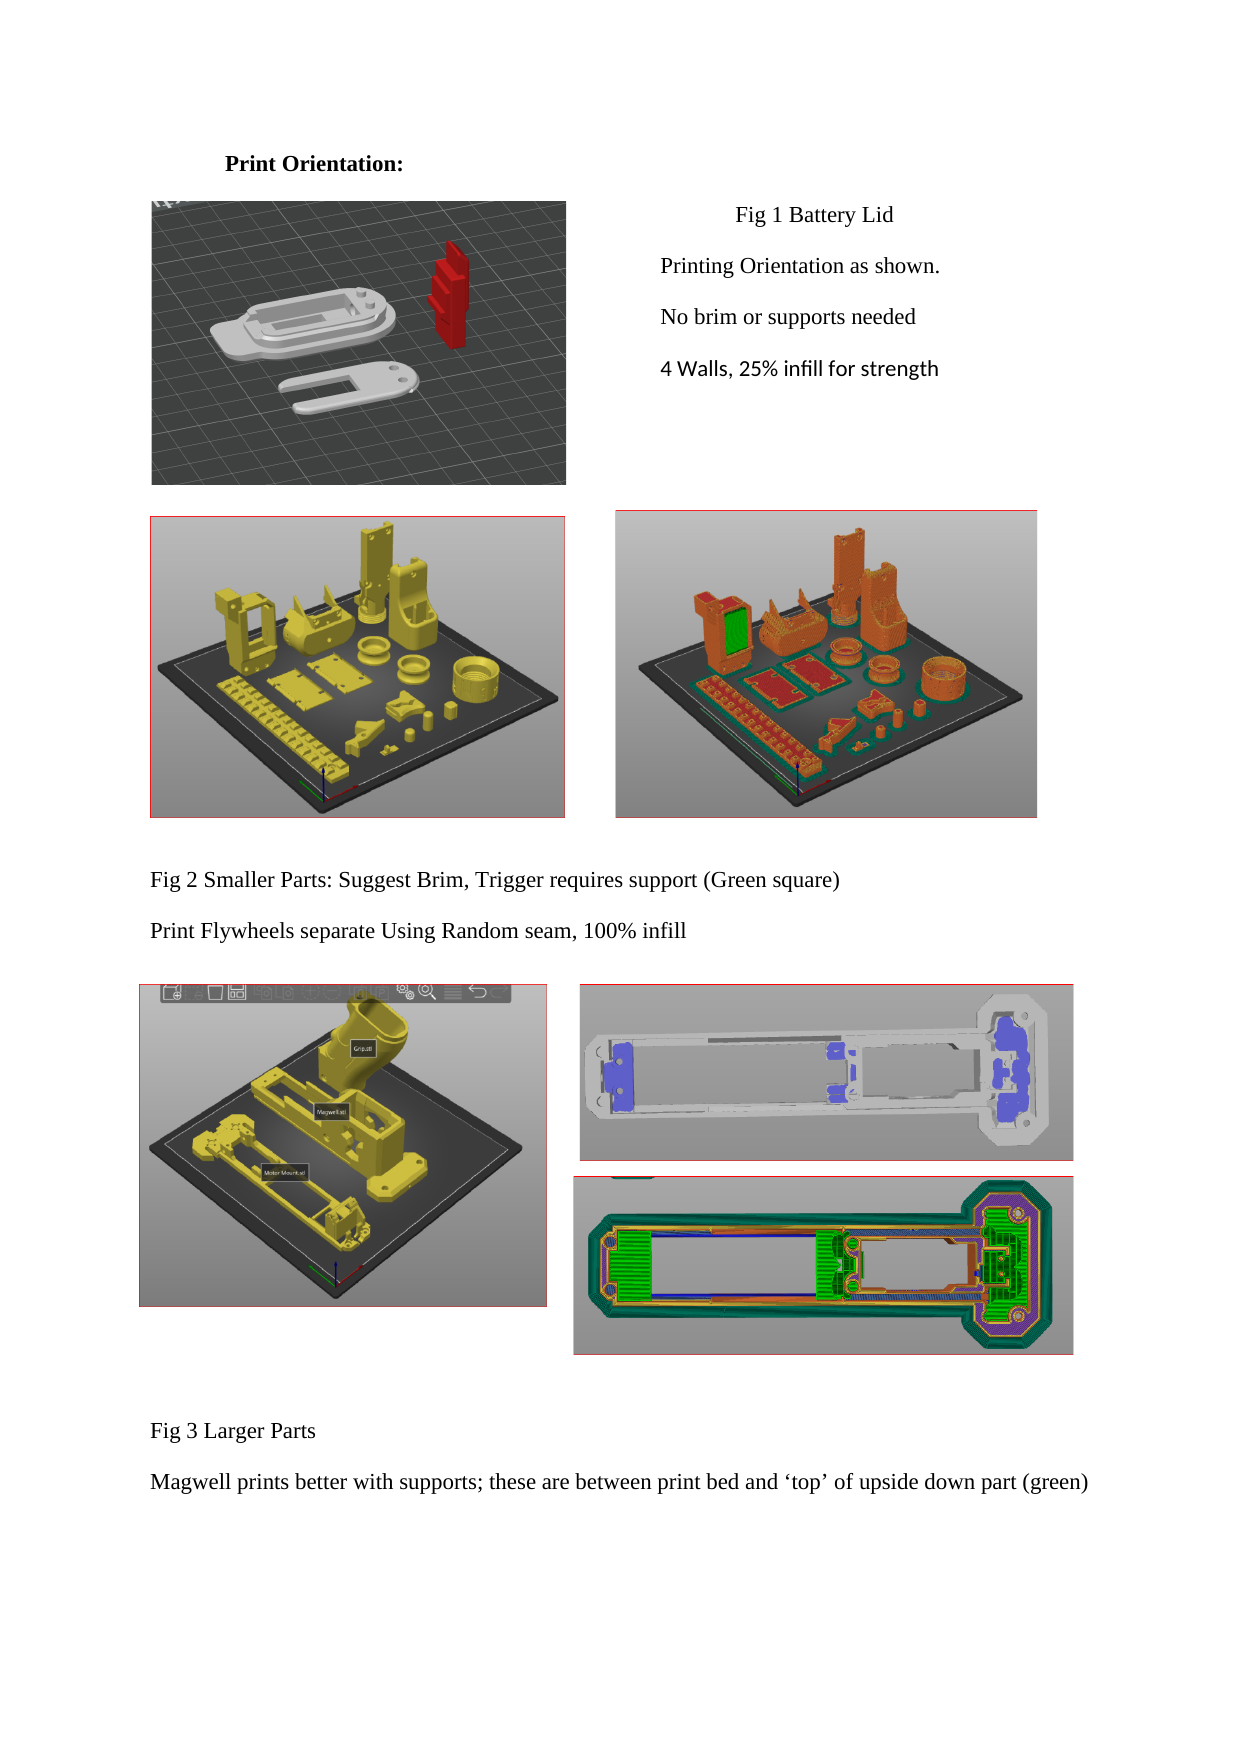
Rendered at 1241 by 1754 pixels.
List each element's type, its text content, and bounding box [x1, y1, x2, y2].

picture [573, 1176, 1074, 1355]
text Printing Orientation as shown. [567, 252, 1090, 278]
text 4 Walls, 25% infill for strength [567, 354, 1090, 382]
text Print Orientation: [225, 150, 1090, 176]
picture [579, 984, 1074, 1161]
text Fig 3 Larger Parts [150, 1417, 1090, 1443]
text Fig 1 Battery Lid [567, 201, 1090, 227]
text Magwell prints better with supports; these are between print bed and ‘top’ of upside down part (green) [150, 1468, 1090, 1494]
picture [151, 201, 567, 485]
picture [139, 984, 547, 1307]
picture [615, 510, 1038, 818]
text Print Flywheels separate Using Random seam, 100% infill [150, 917, 1090, 944]
text Fig 2 Smaller Parts: Suggest Brim, Trigger requires support (Green square) [150, 866, 1090, 893]
picture [150, 516, 565, 818]
text No brim or supports needed [567, 303, 1090, 329]
